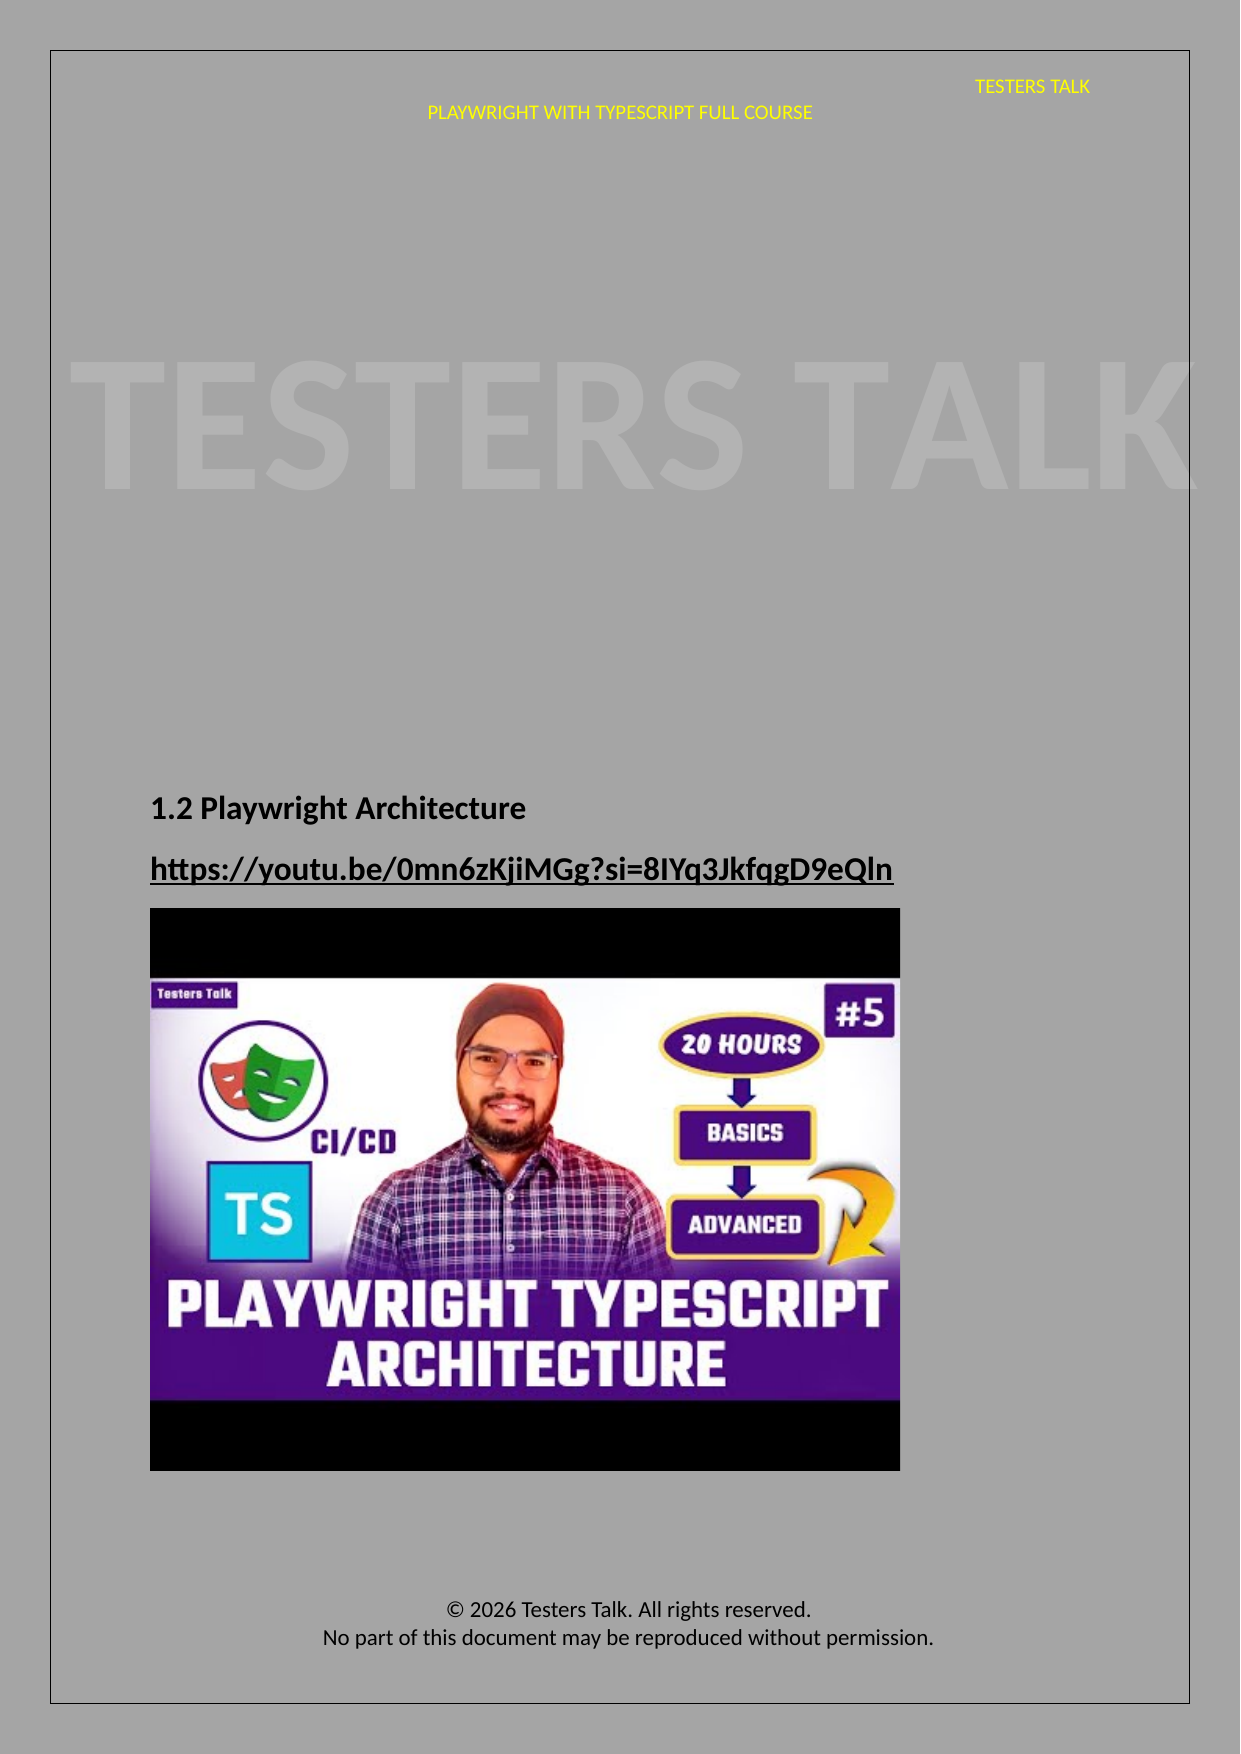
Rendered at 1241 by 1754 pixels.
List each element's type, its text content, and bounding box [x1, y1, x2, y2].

text https://youtu.be/0mn6zKjiMGg?si=8IYq3JkfqgD9eQln [150, 848, 1090, 889]
text 1.2 Playwright Architecture [150, 787, 1090, 828]
picture [150, 908, 901, 1471]
